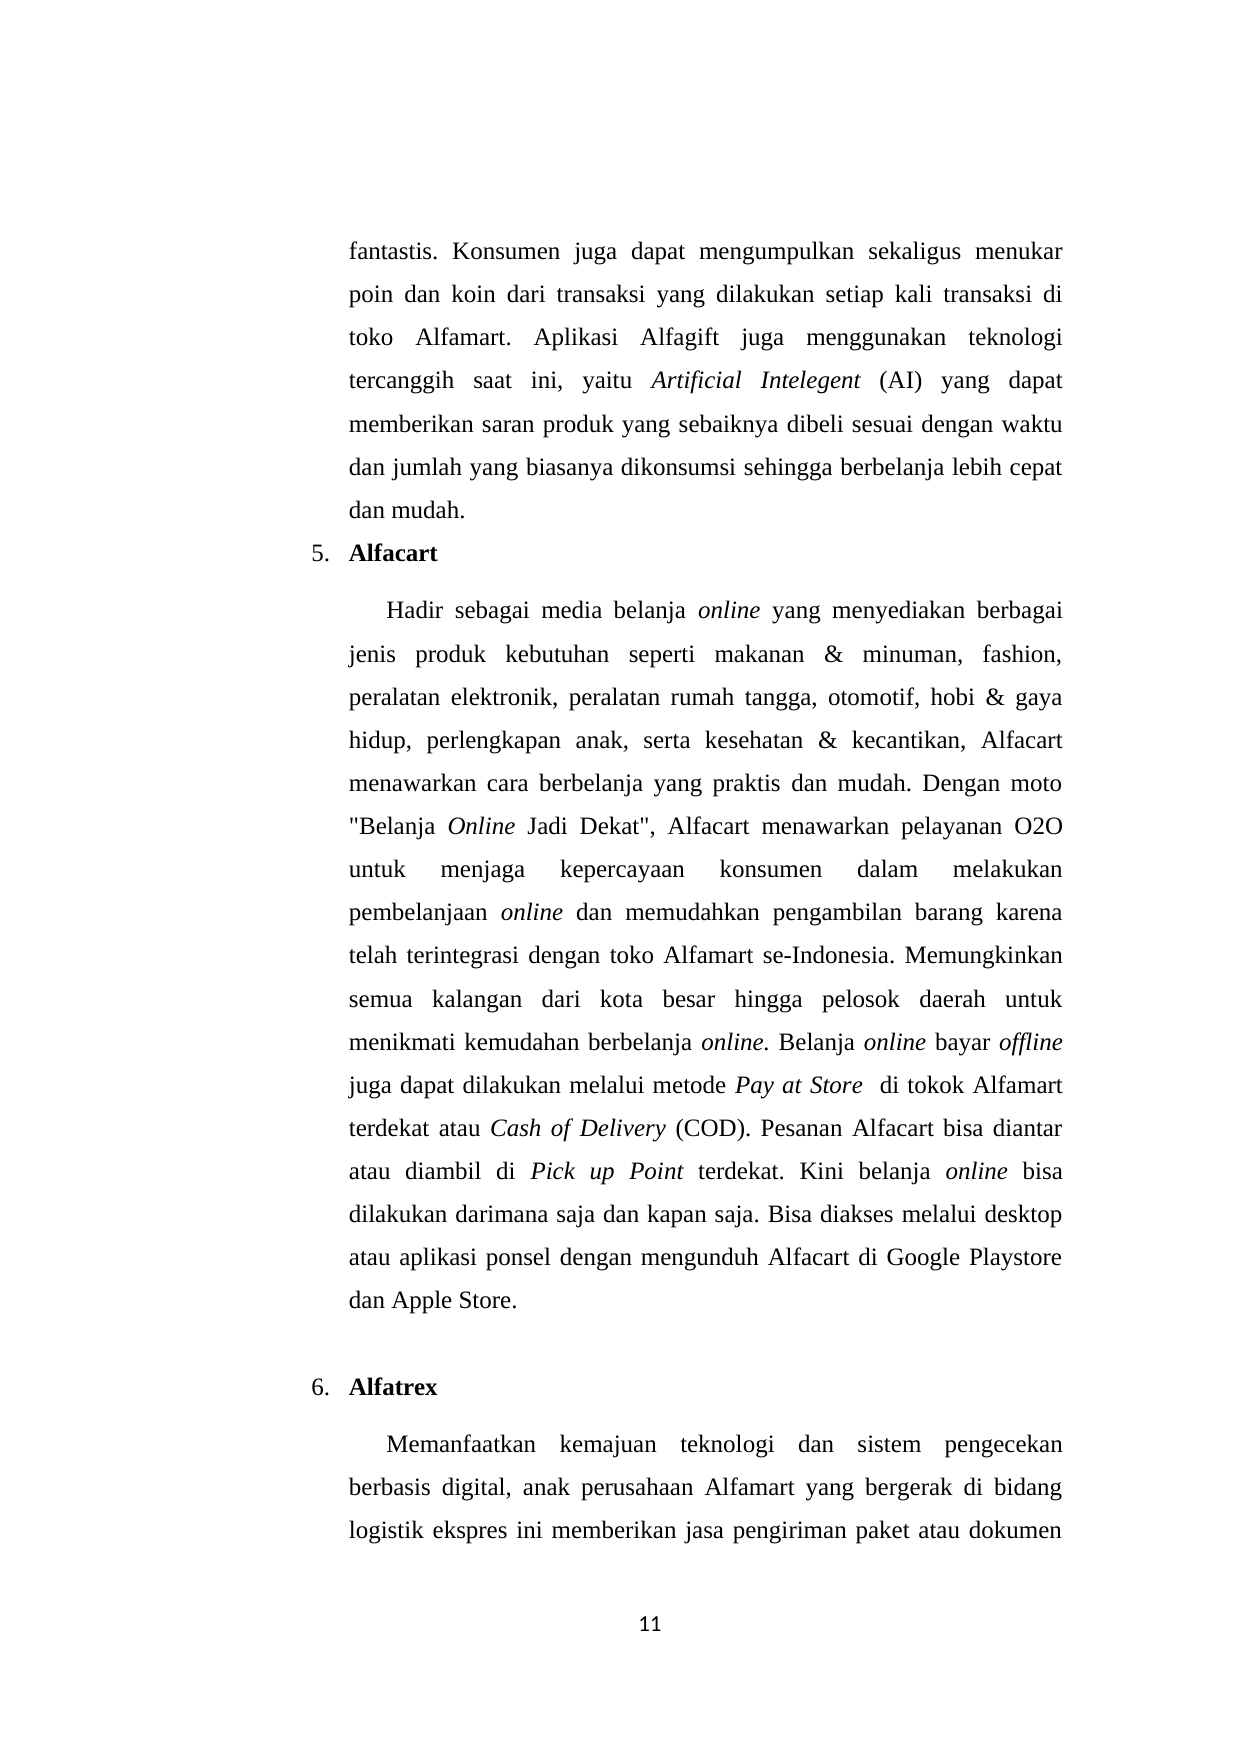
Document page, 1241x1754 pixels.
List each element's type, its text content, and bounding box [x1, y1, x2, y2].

list Alfacart [311, 538, 1063, 567]
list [349, 1429, 1063, 1544]
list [349, 236, 1063, 524]
list Alfatrex [311, 1372, 1063, 1401]
list Hadir sebagai media belanja online yang menyediakan berbagai jenis produk kebutuhan seperti makanan & minuman, fashion, peralatan elektronik, peralatan rumah tangga, otomotif, hobi & gaya hidup, perlengkapan anak, serta kesehatan & kecantikan, Alfacart menawarkan cara berbelanja yang praktis dan mudah. Dengan moto "Belanja Online Jadi Dekat", Alfacart menawarkan pelayanan O2O untuk menjaga kepercayaan konsumen dalam melakukan pembelanjaan online dan memudahkan pengambilan barang karena telah terintegrasi dengan toko Alfamart se-Indonesia. Memungkinkan semua kalangan dari kota besar hingga pelosok daerah untuk menikmati kemudahan berbelanja online. Belanja online bayar offline juga dapat dilakukan melalui metode Pay at Store di tokok Alfamart terdekat atau Cash of Delivery (COD). Pesanan Alfacart bisa diantar atau diambil di Pick up Point terdekat. Kini belanja online bisa dilakukan darimana saja dan kapan saja. Bisa diakses melalui desktop atau aplikasi ponsel dengan mengunduh Alfacart di Google Playstore dan Apple Store. [349, 596, 1063, 1314]
